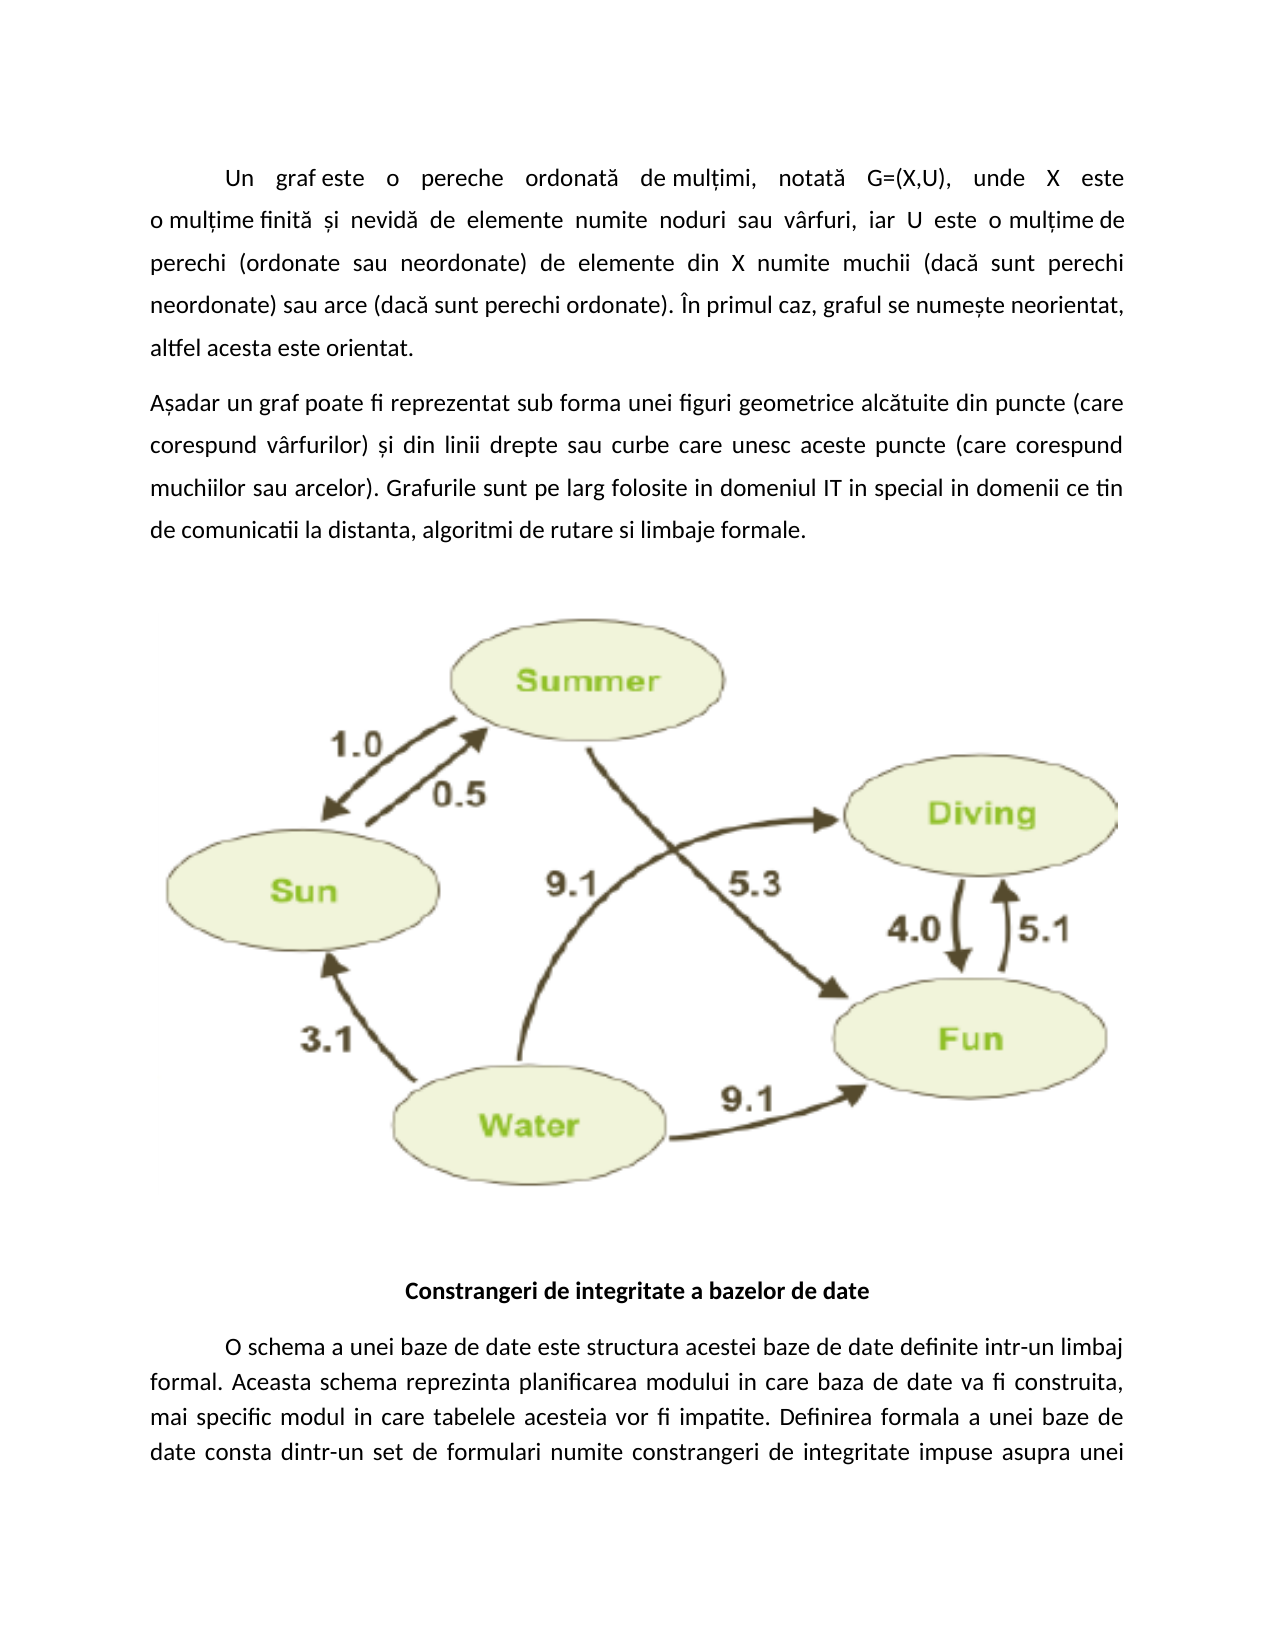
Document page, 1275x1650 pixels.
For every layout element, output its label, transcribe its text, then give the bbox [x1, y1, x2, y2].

picture [157, 613, 1118, 1195]
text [150, 1331, 1125, 1467]
text Un graf este o pereche ordonată de mulțimi, notată G=(X,U), unde X este o mulțime finită și nevidă de elemente numite noduri sau vârfuri, iar U este o mulțime de perechi (ordonate sau neordonate) de elemente din X numite muchii (dacă sunt perechi neordonate) sau arce (dacă sunt perechi ordonate). În primul caz, graful se numește neorientat, altfel acesta este orientat. [150, 150, 1125, 362]
text Așadar un graf poate fi reprezentat sub forma unei figuri geometrice alcătuite din puncte (care corespund vârfurilor) și din linii drepte sau curbe care unesc aceste puncte (care corespund muchiilor sau arcelor). Grafurile sunt pe larg folosite in domeniul IT in special in domenii ce tin de comunicatii la distanta, algoritmi de rutare si limbaje formale. [150, 375, 1125, 545]
text Constrangeri de integritate a bazelor de date [150, 1276, 1125, 1306]
